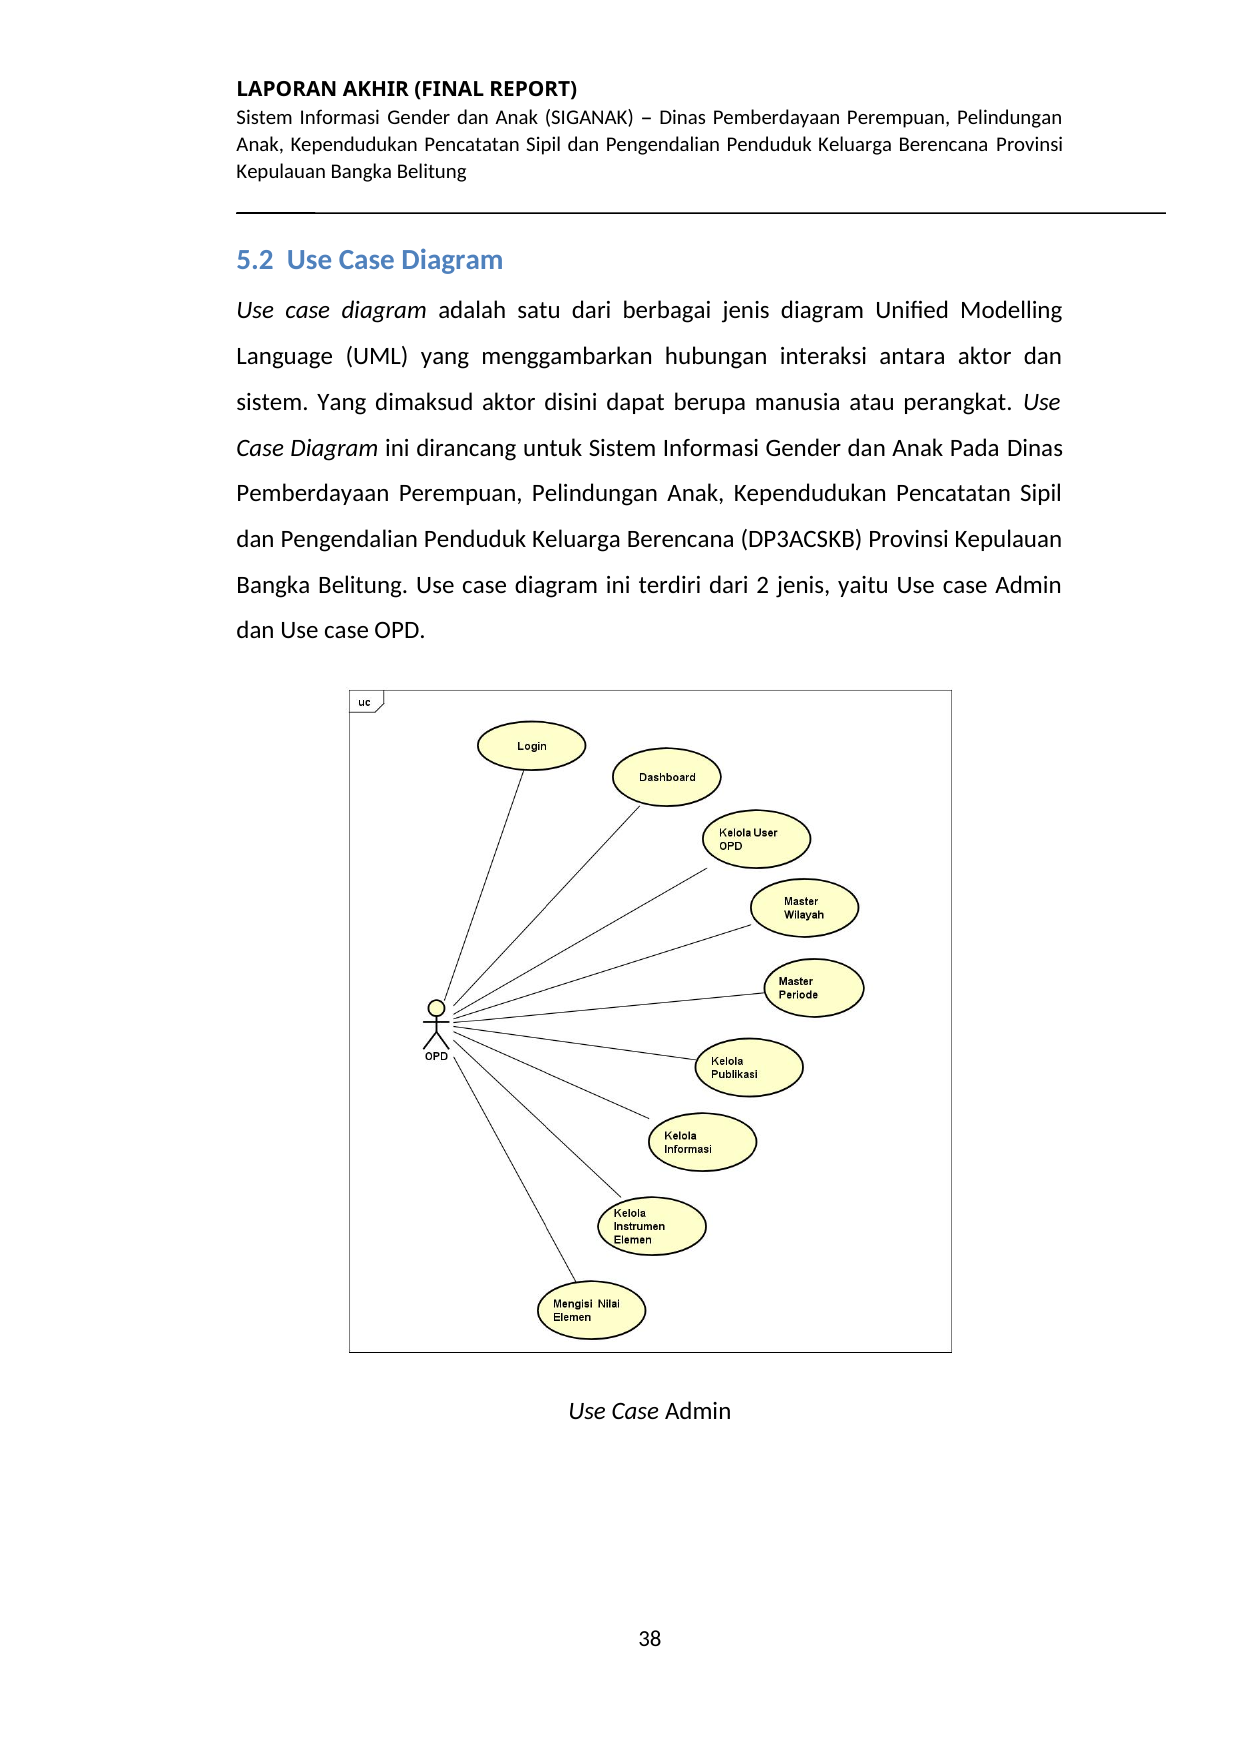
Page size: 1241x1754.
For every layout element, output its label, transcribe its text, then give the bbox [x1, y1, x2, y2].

picture [340, 681, 959, 1361]
subtitle 5.2 Use Case Diagram [236, 241, 1063, 277]
text Use Case Admin [236, 1395, 1063, 1425]
text Use case diagram adalah satu dari berbagai jenis diagram Unified Modelling Language (UML) yang menggambarkan hubungan interaksi antara aktor dan sistem. Yang dimaksud aktor disini dapat berupa manusia atau perangkat. Use Case Diagram ini dirancang untuk Sistem Informasi Gender dan Anak Pada Dinas Pemberdayaan Perempuan, Pelindungan Anak, Kependudukan Pencatatan Sipil dan Pengendalian Penduduk Keluarga Berencana (DP3ACSKB) Provinsi Kepulauan Bangka Belitung. Use case diagram ini terdiri dari 2 jenis, yaitu Use case Admin dan Use case OPD. [236, 294, 1063, 645]
